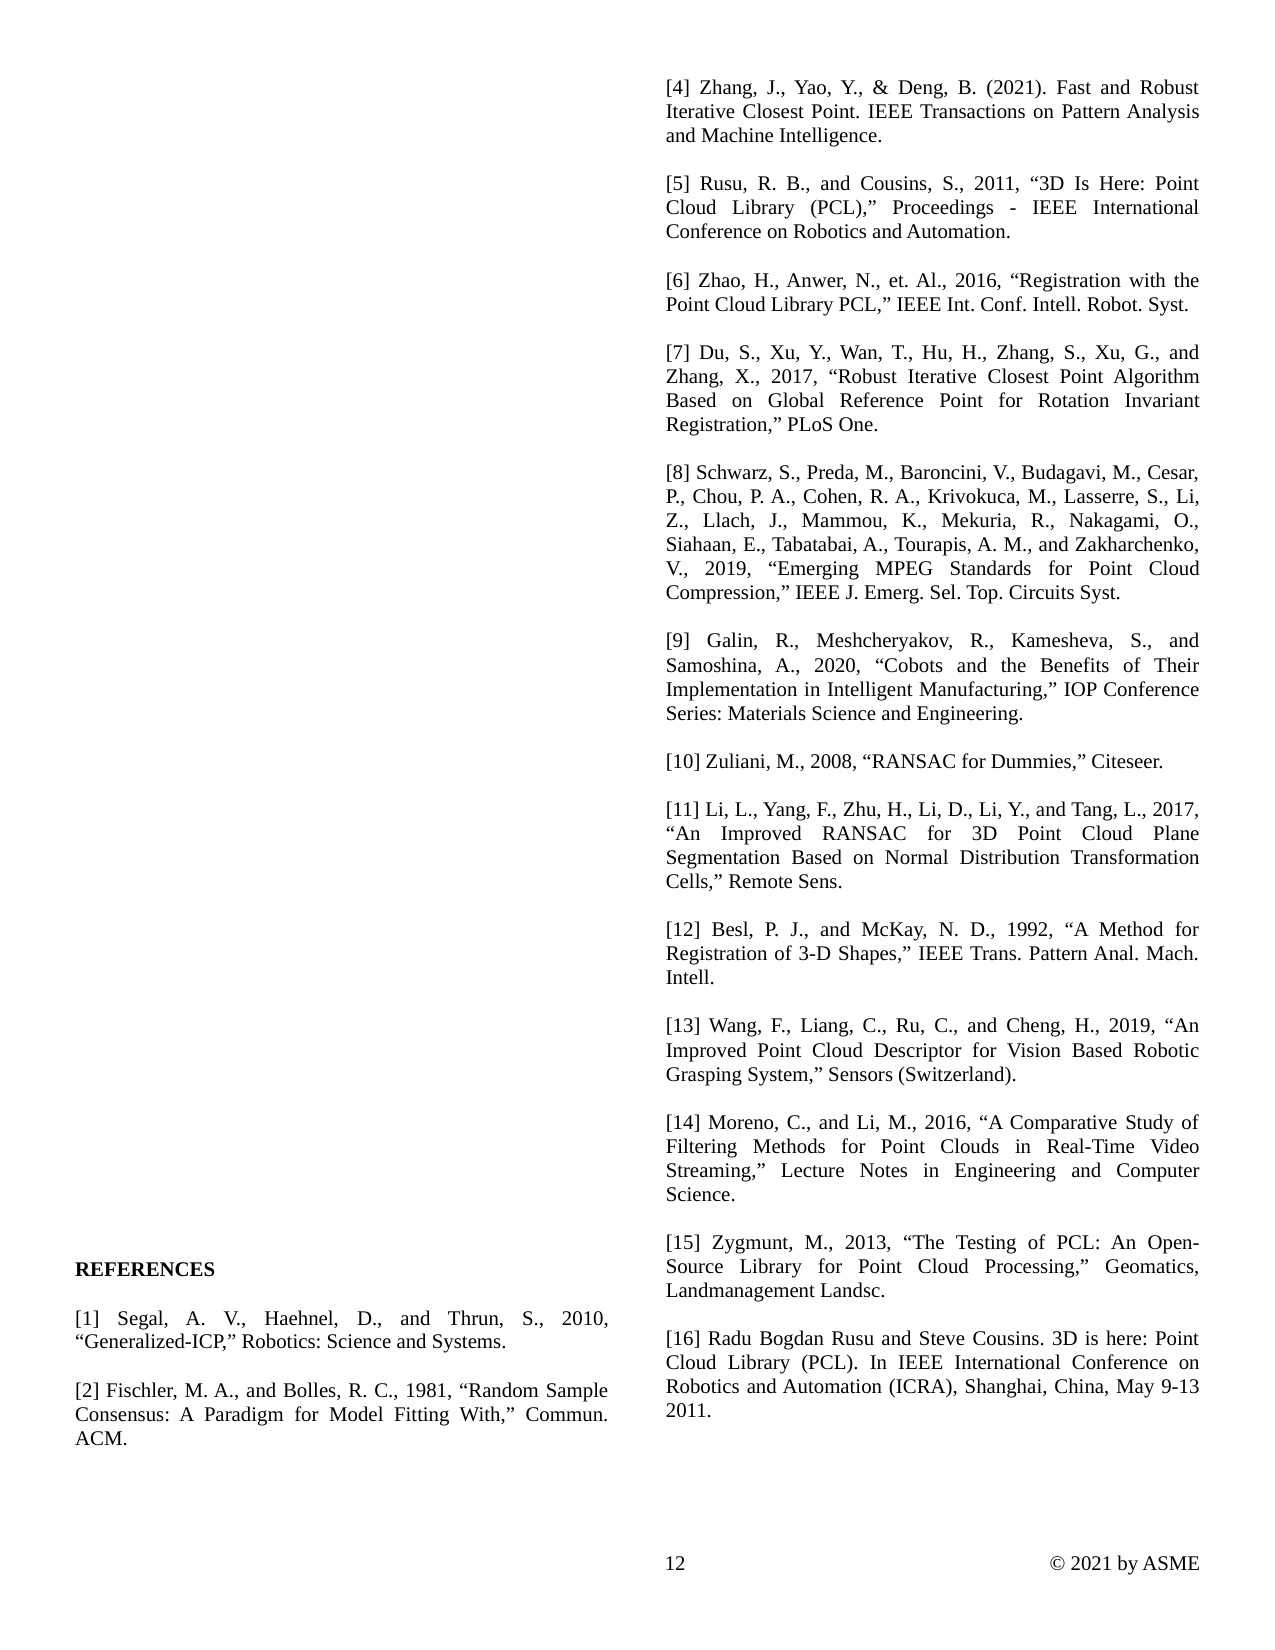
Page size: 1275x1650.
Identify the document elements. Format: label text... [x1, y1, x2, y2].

text [16] Radu Bogdan Rusu and Steve Cousins. 3D is here: Point Cloud Library (PCL). In IEEE International Conference on Robotics and Automation (ICRA), Shanghai, China, May 9-13 2011. [666, 1326, 1200, 1422]
text [11] Li, L., Yang, F., Zhu, H., Li, D., Li, Y., and Tang, L., 2017, “An Improved RANSAC for 3D Point Cloud Plane Segmentation Based on Normal Distribution Transformation Cells,” Remote Sens. [666, 797, 1200, 893]
text [7] Du, S., Xu, Y., Wan, T., Hu, H., Zhang, S., Xu, G., and Zhang, X., 2017, “Robust Iterative Closest Point Algorithm Based on Global Reference Point for Rotation Invariant Registration,” PLoS One. [666, 340, 1200, 436]
text [8] Schwarz, S., Preda, M., Baroncini, V., Budagavi, M., Cesar, P., Chou, P. A., Cohen, R. A., Krivokuca, M., Lasserre, S., Li, Z., Llach, J., Mammou, K., Mekuria, R., Nakagami, O., Siahaan, E., Tabatabai, A., Tourapis, A. M., and Zakharchenko, V., 2019, “Emerging MPEG Standards for Point Cloud Compression,” IEEE J. Emerg. Sel. Top. Circuits Syst. [666, 460, 1200, 604]
text [4] Zhang, J., Yao, Y., & Deng, B. (2021). Fast and Robust Iterative Closest Point. IEEE Transactions on Pattern Analysis and Machine Intelligence. [666, 75, 1200, 147]
text [1] Segal, A. V., Haehnel, D., and Thrun, S., 2010, “Generalized-ICP,” Robotics: Science and Systems. [75, 1305, 609, 1353]
text [15] Zygmunt, M., 2013, “The Testing of PCL: An Open-Source Library for Point Cloud Processing,” Geomatics, Landmanagement Landsc. [666, 1230, 1200, 1302]
text [2] Fischler, M. A., and Bolles, R. C., 1981, “Random Sample Consensus: A Paradigm for Model Fitting With,” Commun. ACM. [75, 1378, 609, 1450]
text [9] Galin, R., Meshcheryakov, R., Kamesheva, S., and Samoshina, A., 2020, “Cobots and the Benefits of Their Implementation in Intelligent Manufacturing,” IOP Conference Series: Materials Science and Engineering. [666, 628, 1200, 725]
text [13] Wang, F., Liang, C., Ru, C., and Cheng, H., 2019, “An Improved Point Cloud Descriptor for Vision Based Robotic Grasping System,” Sensors (Switzerland). [666, 1013, 1200, 1086]
text [12] Besl, P. J., and McKay, N. D., 1992, “A Method for Registration of 3-D Shapes,” IEEE Trans. Pattern Anal. Mach. Intell. [666, 917, 1200, 989]
text [14] Moreno, C., and Li, M., 2016, “A Comparative Study of Filtering Methods for Point Clouds in Real-Time Video Streaming,” Lecture Notes in Engineering and Computer Science. [666, 1110, 1200, 1206]
text [5] Rusu, R. B., and Cousins, S., 2011, “3D Is Here: Point Cloud Library (PCL),” Proceedings - IEEE International Conference on Robotics and Automation. [666, 171, 1200, 243]
text [10] Zuliani, M., 2008, “RANSAC for Dummies,” Citeseer. [666, 749, 1200, 773]
text REFERENCES [75, 1257, 609, 1281]
text [6] Zhao, H., Anwer, N., et. Al., 2016, “Registration with the Point Cloud Library PCL,” IEEE Int. Conf. Intell. Robot. Syst. [666, 267, 1200, 316]
